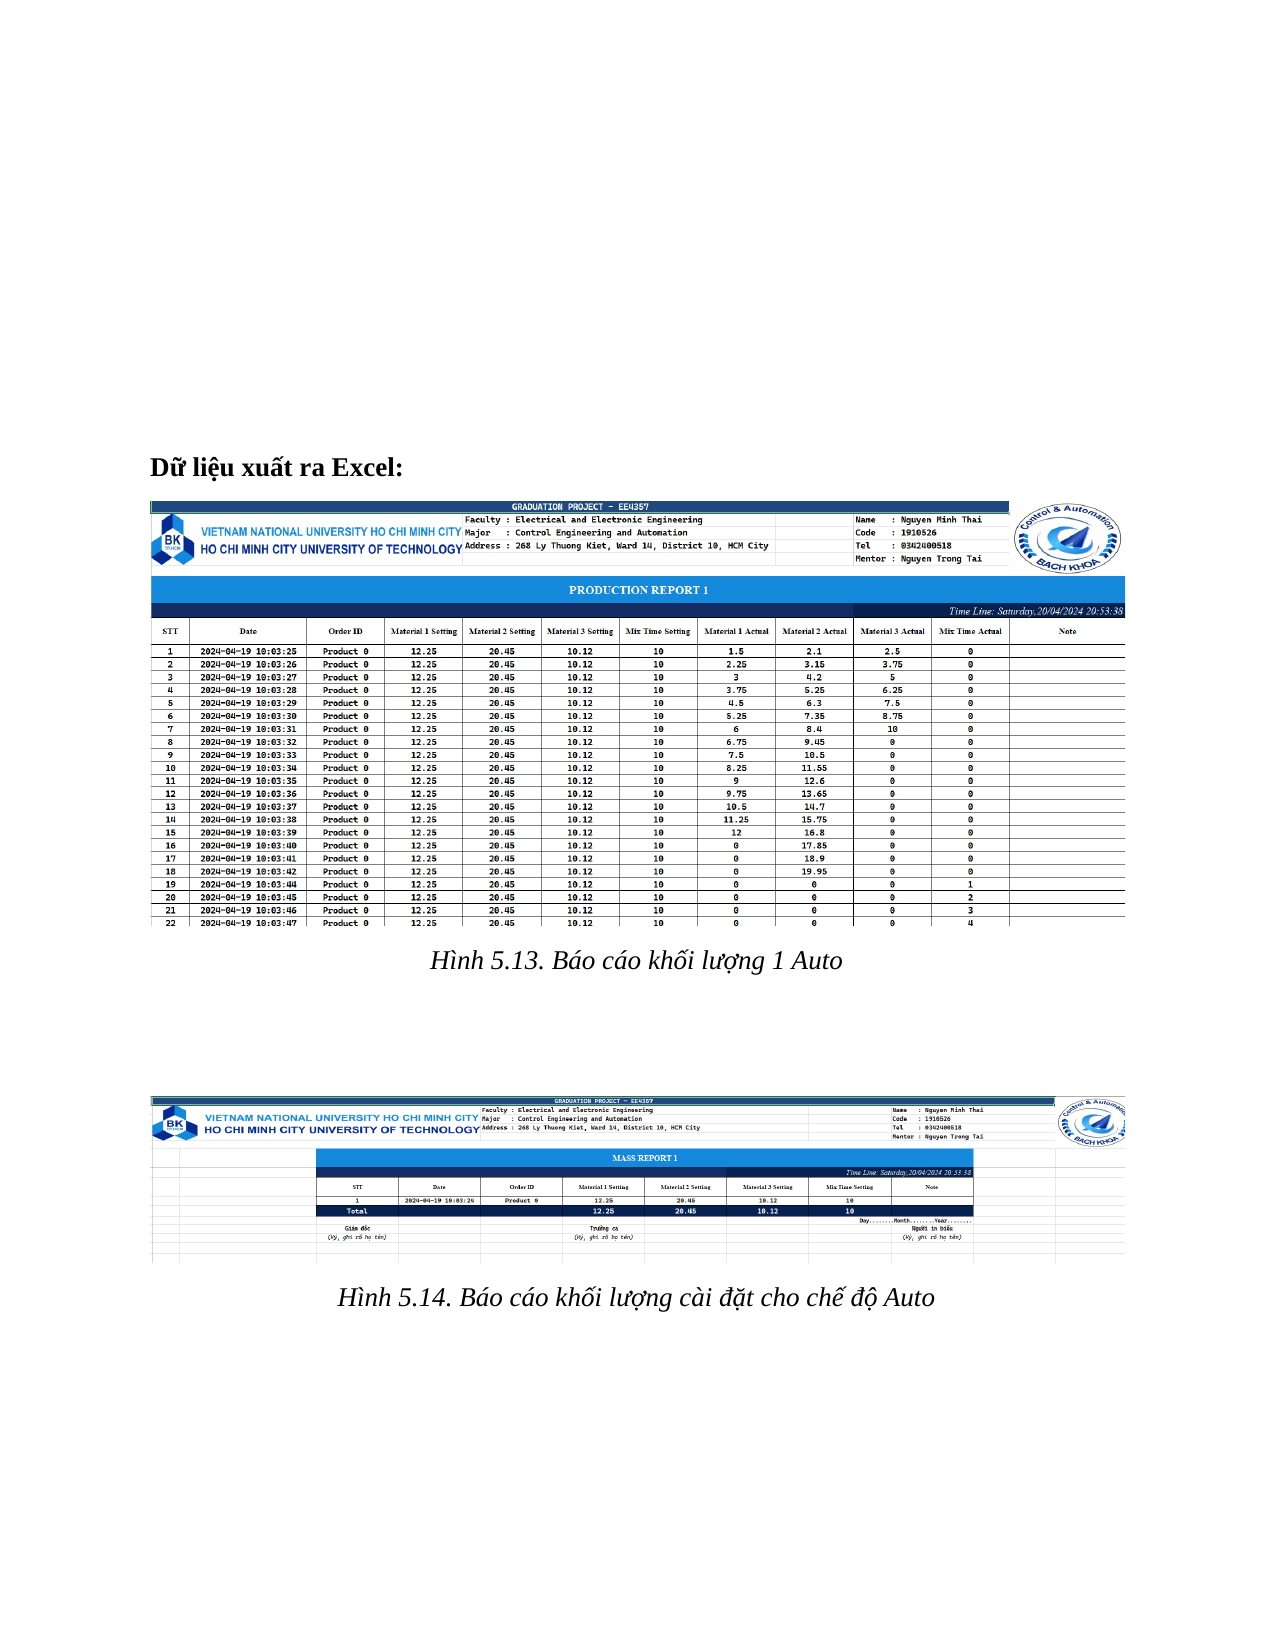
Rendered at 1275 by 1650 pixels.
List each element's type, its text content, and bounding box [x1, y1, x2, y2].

text Hình 5.13. Báo cáo khối lượng 1 Auto [150, 944, 1125, 975]
picture [150, 1096, 1125, 1263]
text Hình 5.14. Báo cáo khối lượng cài đặt cho chế độ Auto [150, 1281, 1125, 1313]
picture [150, 501, 1125, 926]
text Dữ liệu xuất ra Excel: [150, 451, 1125, 482]
